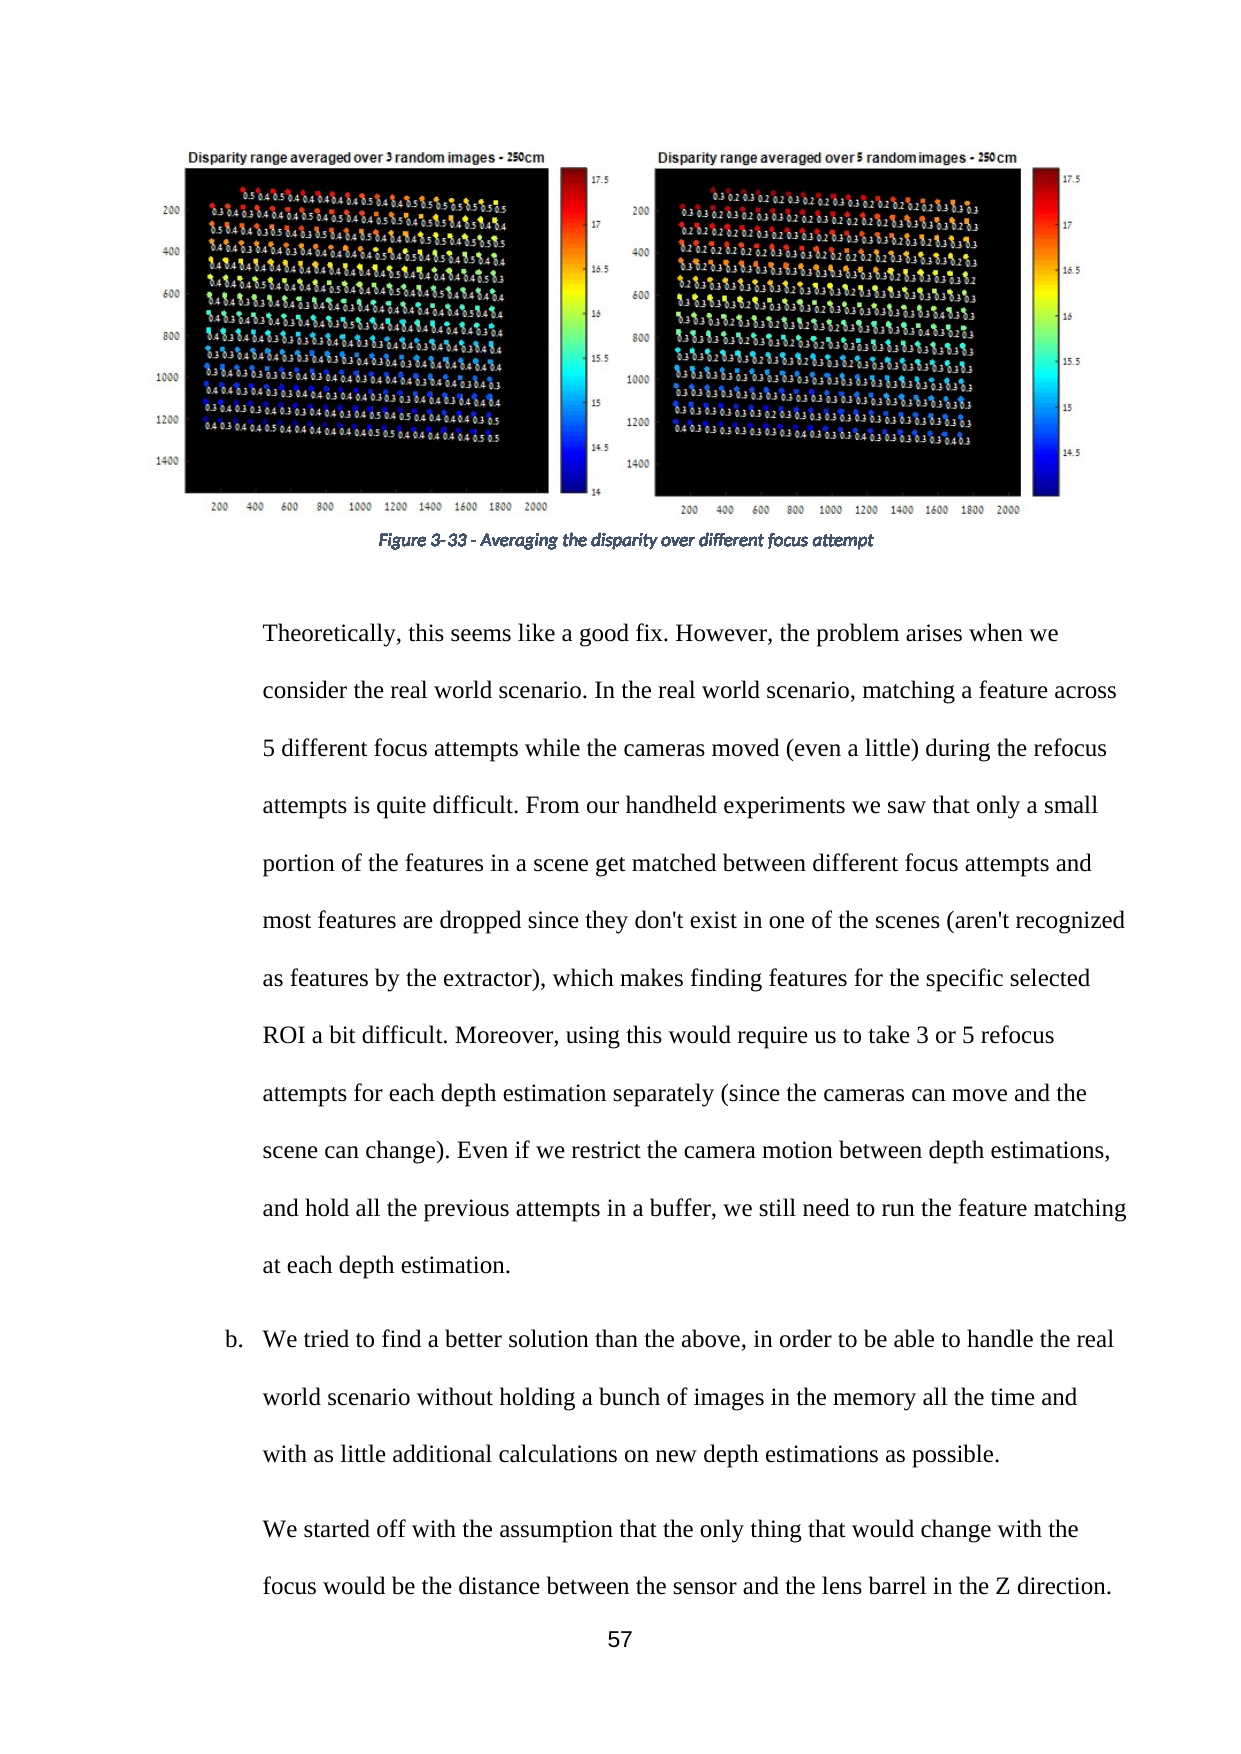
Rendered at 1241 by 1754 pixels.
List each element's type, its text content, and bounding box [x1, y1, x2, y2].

list Theoretically, this seems like a good fix. However, the problem arises when we consider the real world scenario. In the real world scenario, matching a feature across 5 different focus attempts while the cameras moved (even a little) during the refocus attempts is quite difficult. From our handheld experiments we saw that only a small portion of the features in a scene get matched between different focus attempts and most features are dropped since they don't exist in one of the scenes (aren't recognized as features by the extractor), which makes finding features for the specific selected ROI a bit difficult. Moreover, using this would require us to take 3 or 5 refocus attempts for each depth estimation separately (since the cameras can move and the scene can change). Even if we restrict the camera motion between depth estimations, and hold all the previous attempts in a buffer, we still need to run the feature matching at each depth estimation. [262, 618, 1128, 1279]
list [262, 1514, 1128, 1600]
picture [149, 150, 621, 522]
text We tried to find a better solution than the above, in order to be able to handle the real world scenario without holding a bunch of images in the memory all the time and with as little additional calculations on new depth estimations as possible. [225, 1324, 1128, 1468]
picture [622, 149, 1089, 522]
